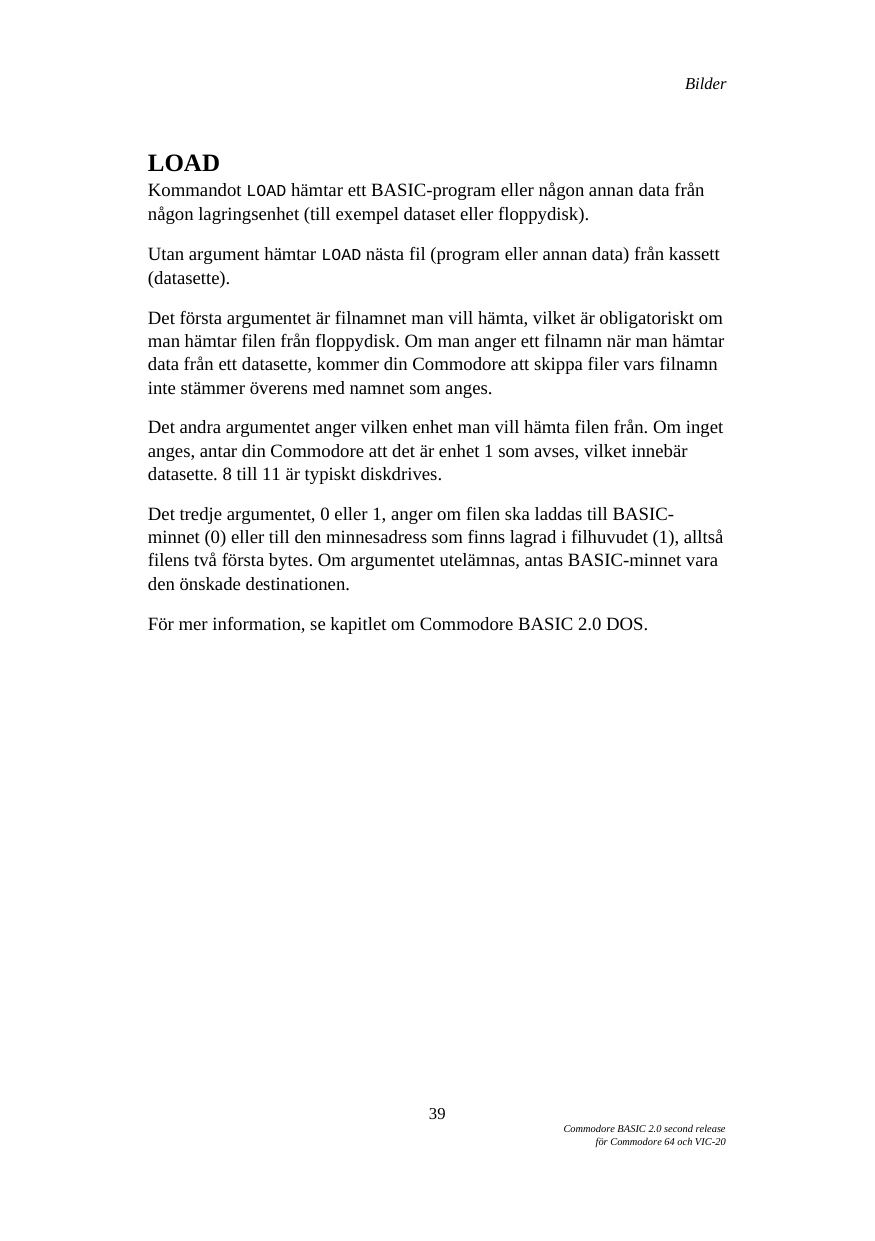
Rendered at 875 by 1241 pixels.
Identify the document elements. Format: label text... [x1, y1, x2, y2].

text För mer information, se kapitlet om Commodore BASIC 2.0 DOS. [148, 612, 726, 634]
text Kommandot LOAD hämtar ett BASIC-program eller någon annan data från någon lagringsenhet (till exempel dataset eller floppydisk). [148, 179, 726, 224]
text Utan argument hämtar LOAD nästa fil (program eller annan data) från kassett (datasette). [148, 243, 726, 288]
text Det tredje argumentet, 0 eller 1, anger om filen ska laddas till BASIC-minnet (0) eller till den minnesadress som finns lagrad i filhuvudet (1), alltså filens två första bytes. Om argumentet utelämnas, antas BASIC-minnet vara den önskade destinationen. [148, 503, 726, 594]
text Det andra argumentet anger vilken enhet man vill hämta filen från. Om inget anges, antar din Commodore att det är enhet 1 som avses, vilket innebär datasette. 8 till 11 är typiskt diskdrives. [148, 416, 726, 484]
text Det första argumentet är filnamnet man vill hämta, vilket är obligatoriskt om man hämtar filen från floppydisk. Om man anger ett filnamn när man hämtar data från ett datasette, kommer din Commodore att skippa filer vars filnamn inte stämmer överens med namnet som anges. [148, 307, 726, 398]
subtitle LOAD [148, 148, 726, 176]
